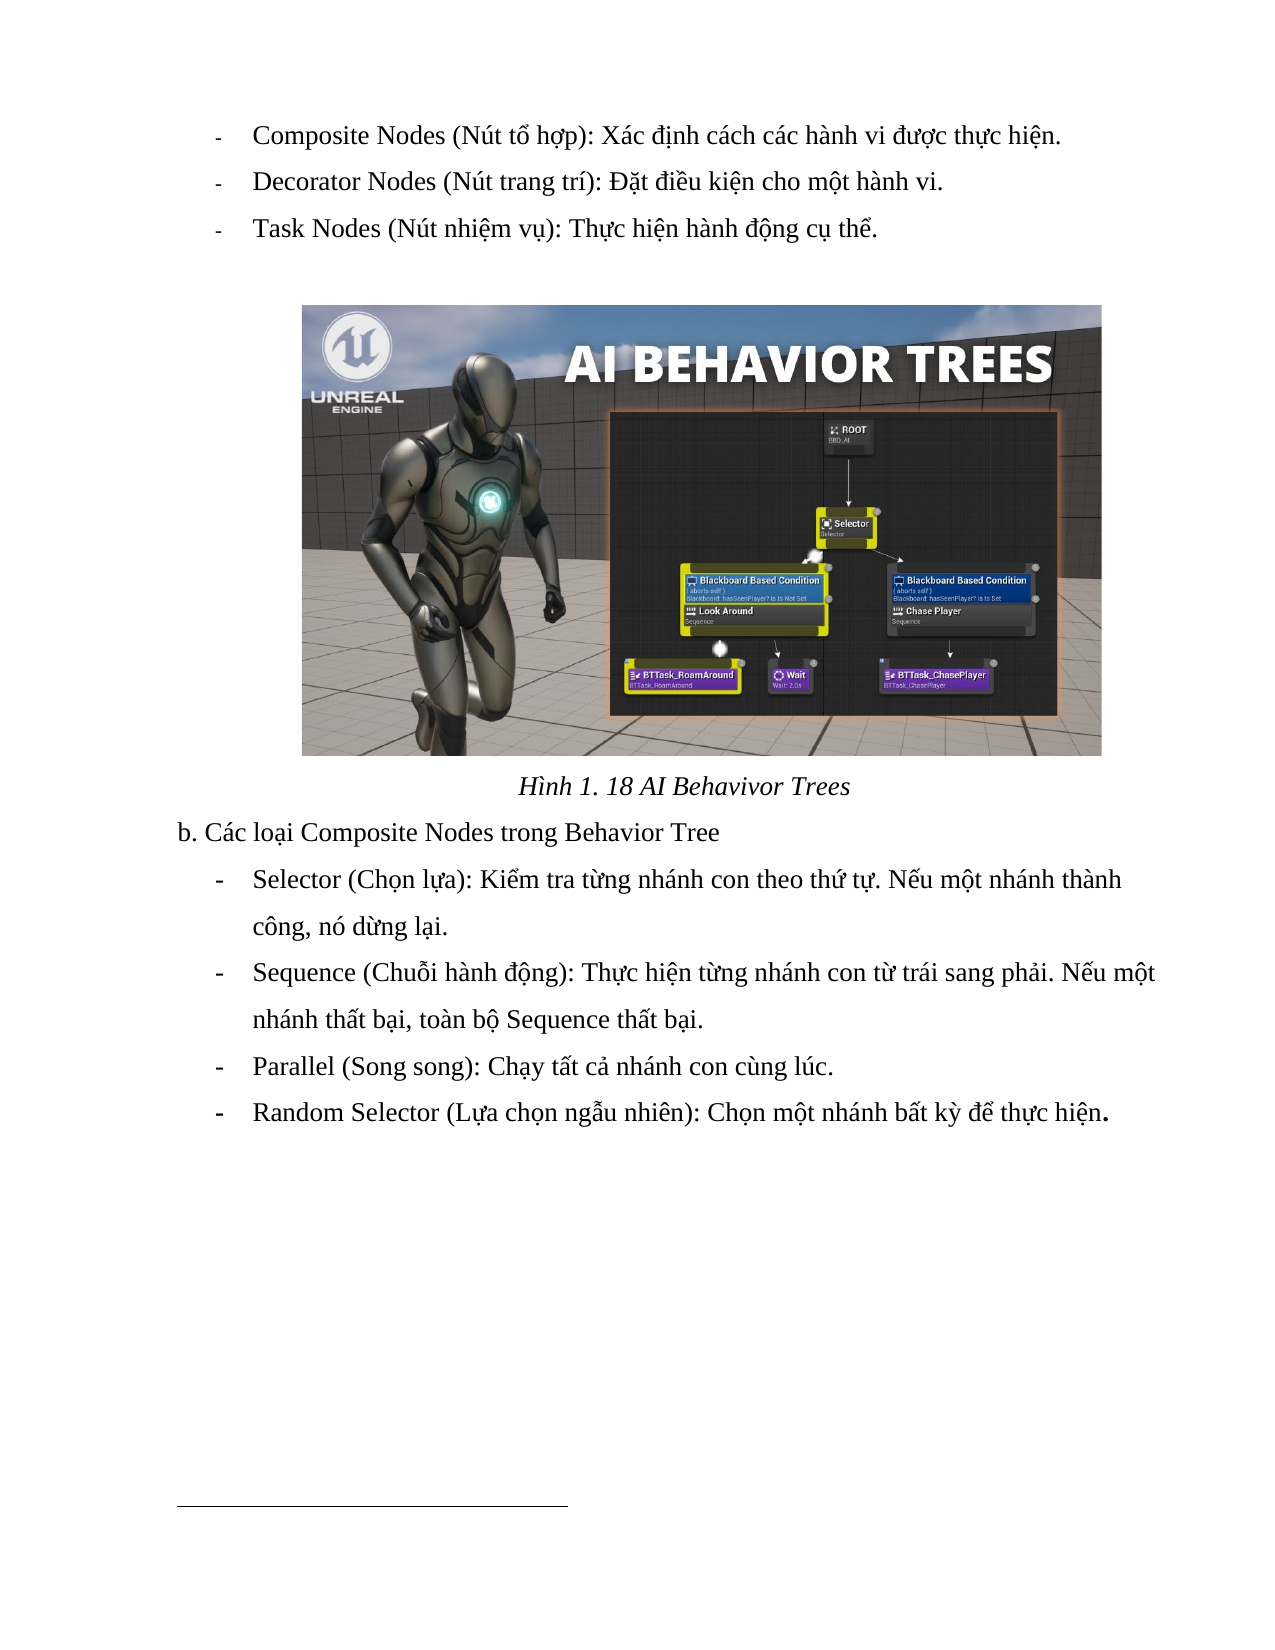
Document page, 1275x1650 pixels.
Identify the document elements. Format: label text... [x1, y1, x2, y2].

list Selector (Chọn lựa): Kiểm tra từng nhánh con theo thứ tự. Nếu một nhánh thành công, nó dừng lại. [215, 863, 1156, 941]
list Random Selector (Lựa chọn ngẫu nhiên): Chọn một nhánh bất kỳ để thực hiện. [215, 1096, 1156, 1128]
list Task Nodes (Nút nhiệm vụ): Thực hiện hành động cụ thể. [215, 212, 1156, 243]
picture [301, 305, 1102, 756]
text Hình 1. 18 AI Behavivor Trees [215, 770, 1156, 801]
list Composite Nodes (Nút tổ hợp): Xác định cách các hành vi được thực hiện. [215, 119, 1156, 150]
list Decorator Nodes (Nút trang trí): Đặt điều kiện cho một hành vi. [215, 165, 1156, 197]
text b. Các loại Composite Nodes trong Behavior Tree [177, 816, 1156, 848]
list Parallel (Song song): Chạy tất cả nhánh con cùng lúc. [215, 1050, 1156, 1081]
list Sequence (Chuỗi hành động): Thực hiện từng nhánh con từ trái sang phải. Nếu một nhánh thất bại, toàn bộ Sequence thất bại. [215, 956, 1156, 1034]
